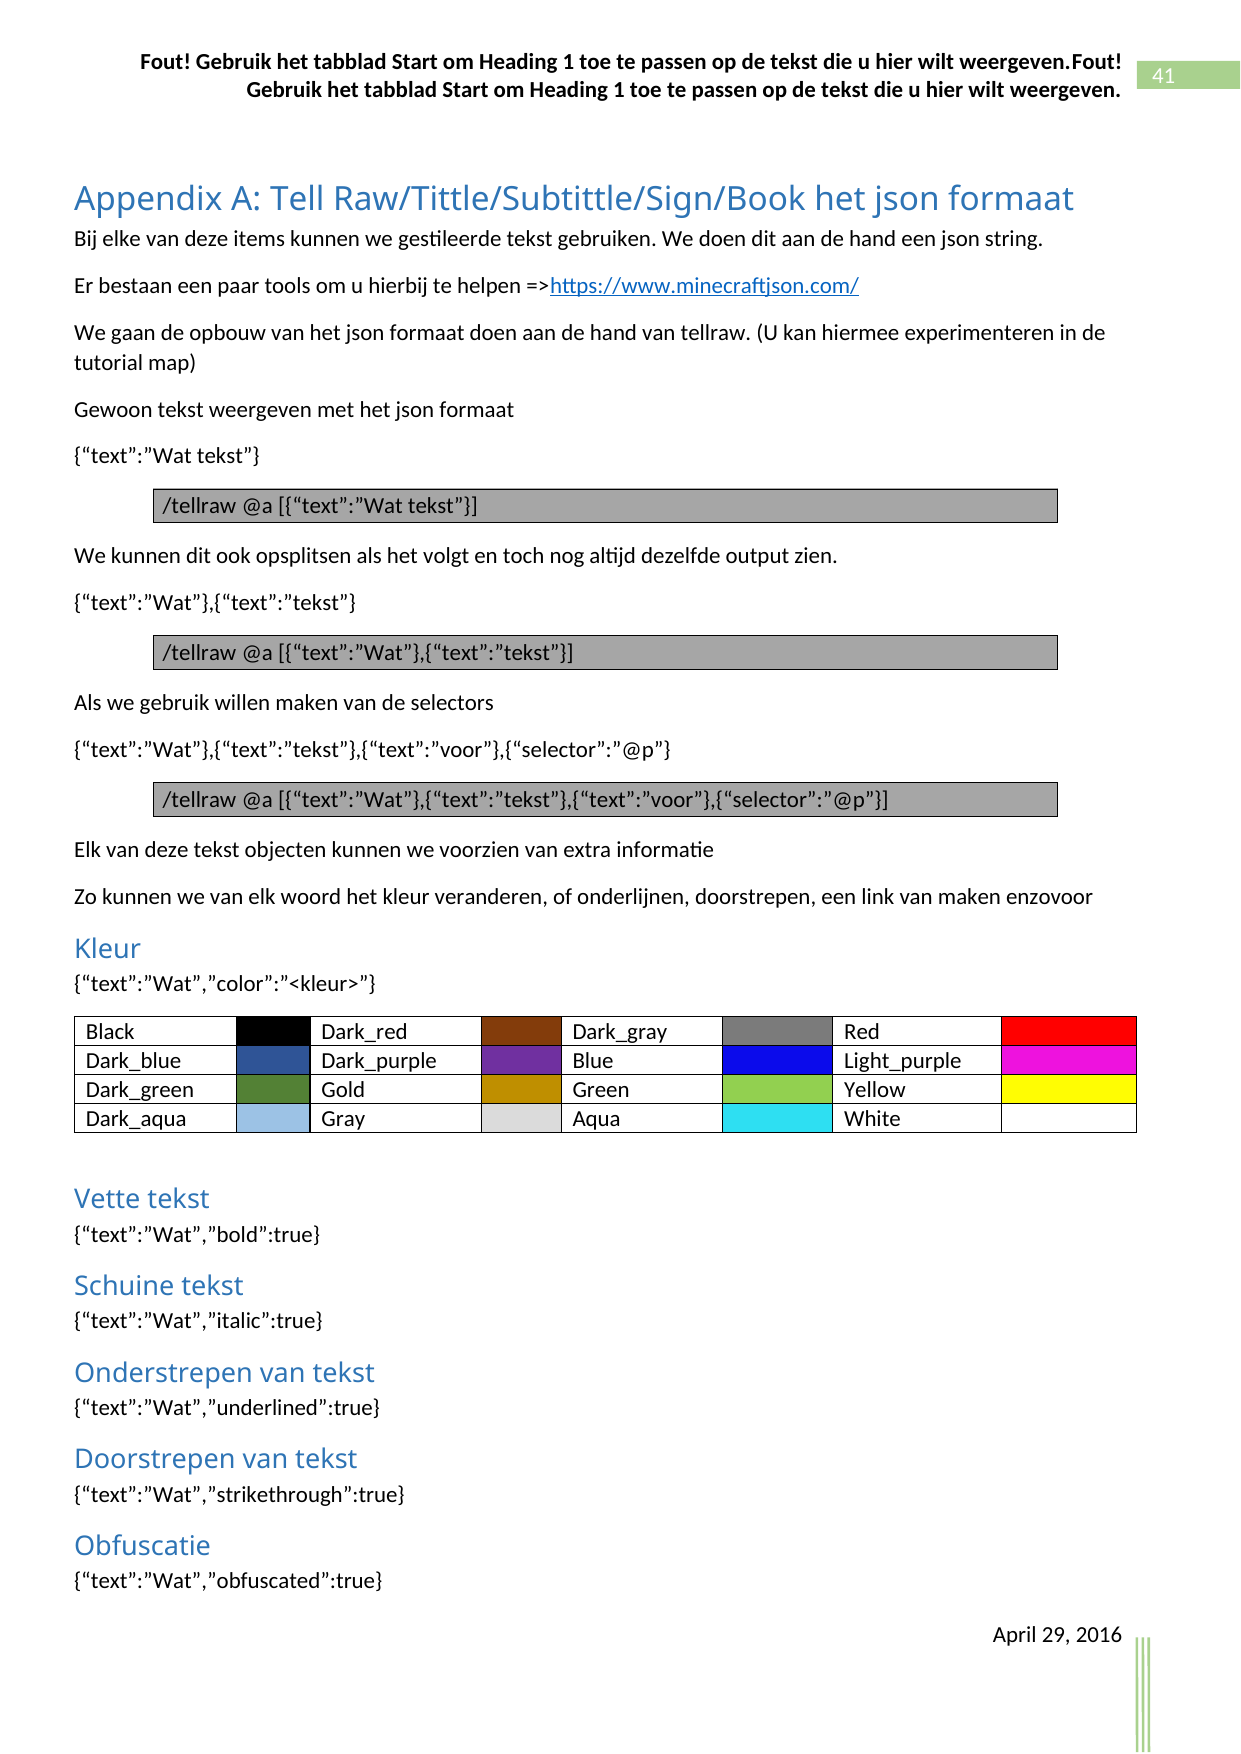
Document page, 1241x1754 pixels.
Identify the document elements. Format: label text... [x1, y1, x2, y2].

table_cell [482, 1046, 561, 1074]
table_cell [482, 1104, 561, 1132]
table_cell Yellow [833, 1075, 1001, 1103]
text /tellraw @a [{“text”:”Wat”},{“text”:”tekst”}] [154, 636, 1057, 669]
table_cell [723, 1104, 832, 1132]
table_header [237, 1017, 309, 1045]
text {“text”:”Wat”},{“text”:”tekst”},{“text”:”voor”},{“selector”:”@p”} [74, 735, 1137, 763]
text {“text”:”Wat”,”bold”:true} [74, 1220, 1137, 1248]
subtitle Doorstrepen van tekst [74, 1440, 1137, 1477]
subtitle Appendix A: Tell Raw/Tittle/Subtittle/Sign/Book het json formaat [74, 175, 1137, 220]
text /tellraw @a [{“text”:”Wat”},{“text”:”tekst”},{“text”:”voor”},{“selector”:”@p”}] [154, 783, 1057, 816]
text We gaan de opbouw van het json formaat doen aan de hand van tellraw. (U kan hiermee experimenteren in de tutorial map) [74, 318, 1137, 376]
text Elk van deze tekst objecten kunnen we voorzien van extra informatie [74, 835, 1137, 863]
table_cell [237, 1104, 309, 1132]
text {“text”:”Wat”,”color”:”<kleur>”} [74, 969, 1137, 997]
table_header [723, 1017, 832, 1045]
table_cell Green [562, 1075, 722, 1103]
text {“text”:”Wat”,”italic”:true} [74, 1306, 1137, 1334]
table_header Dark_red [311, 1017, 481, 1045]
table_cell [237, 1046, 309, 1074]
text {“text”:”Wat tekst”} [74, 442, 1137, 470]
table_cell Aqua [562, 1104, 722, 1132]
table_cell [1002, 1046, 1136, 1074]
text Als we gebruik willen maken van de selectors [74, 688, 1137, 717]
table_header Red [833, 1017, 1001, 1045]
table_cell [1002, 1104, 1136, 1132]
subtitle Schuine tekst [74, 1267, 1137, 1303]
table_header Dark_gray [562, 1017, 722, 1045]
table_cell Dark_aqua [75, 1104, 236, 1132]
text {“text”:”Wat”,”underlined”:true} [74, 1393, 1137, 1421]
table_cell Blue [562, 1046, 722, 1074]
table_header [482, 1017, 561, 1045]
table_cell Dark_purple [311, 1046, 481, 1074]
table_cell Gray [311, 1104, 481, 1132]
table_header Black [75, 1017, 236, 1045]
table_cell Dark_blue [75, 1046, 236, 1074]
text Zo kunnen we van elk woord het kleur veranderen, of onderlijnen, doorstrepen, een link van maken enzovoor [74, 882, 1137, 910]
subtitle Onderstrepen van tekst [74, 1353, 1137, 1390]
text Bij elke van deze items kunnen we gestileerde tekst gebruiken. We doen dit aan de hand een json string. [74, 224, 1137, 252]
table_header [1002, 1017, 1136, 1045]
text Gewoon tekst weergeven met het json formaat [74, 395, 1137, 423]
text {“text”:”Wat”,”obfuscated”:true} [74, 1566, 1137, 1594]
table_cell Dark_green [75, 1075, 236, 1103]
subtitle Vette tekst [74, 1180, 1137, 1217]
text We kunnen dit ook opsplitsen als het volgt en toch nog altijd dezelfde output zien. [74, 542, 1137, 570]
table_cell [723, 1046, 832, 1074]
table_cell [482, 1075, 561, 1103]
text /tellraw @a [{“text”:”Wat tekst”}] [154, 490, 1057, 522]
text {“text”:”Wat”,”strikethrough”:true} [74, 1480, 1137, 1508]
table_cell Light_purple [833, 1046, 1001, 1074]
table_cell White [833, 1104, 1001, 1132]
table_cell [237, 1075, 309, 1103]
subtitle Obfuscatie [74, 1527, 1137, 1563]
table_cell Gold [311, 1075, 481, 1103]
table_cell [1002, 1075, 1136, 1103]
text {“text”:”Wat”},{“text”:”tekst”} [74, 588, 1137, 617]
subtitle Kleur [74, 929, 1137, 966]
text Er bestaan een paar tools om u hierbij te helpen =>https://www.minecraftjson.com/ [74, 271, 1137, 299]
table_cell [723, 1075, 832, 1103]
